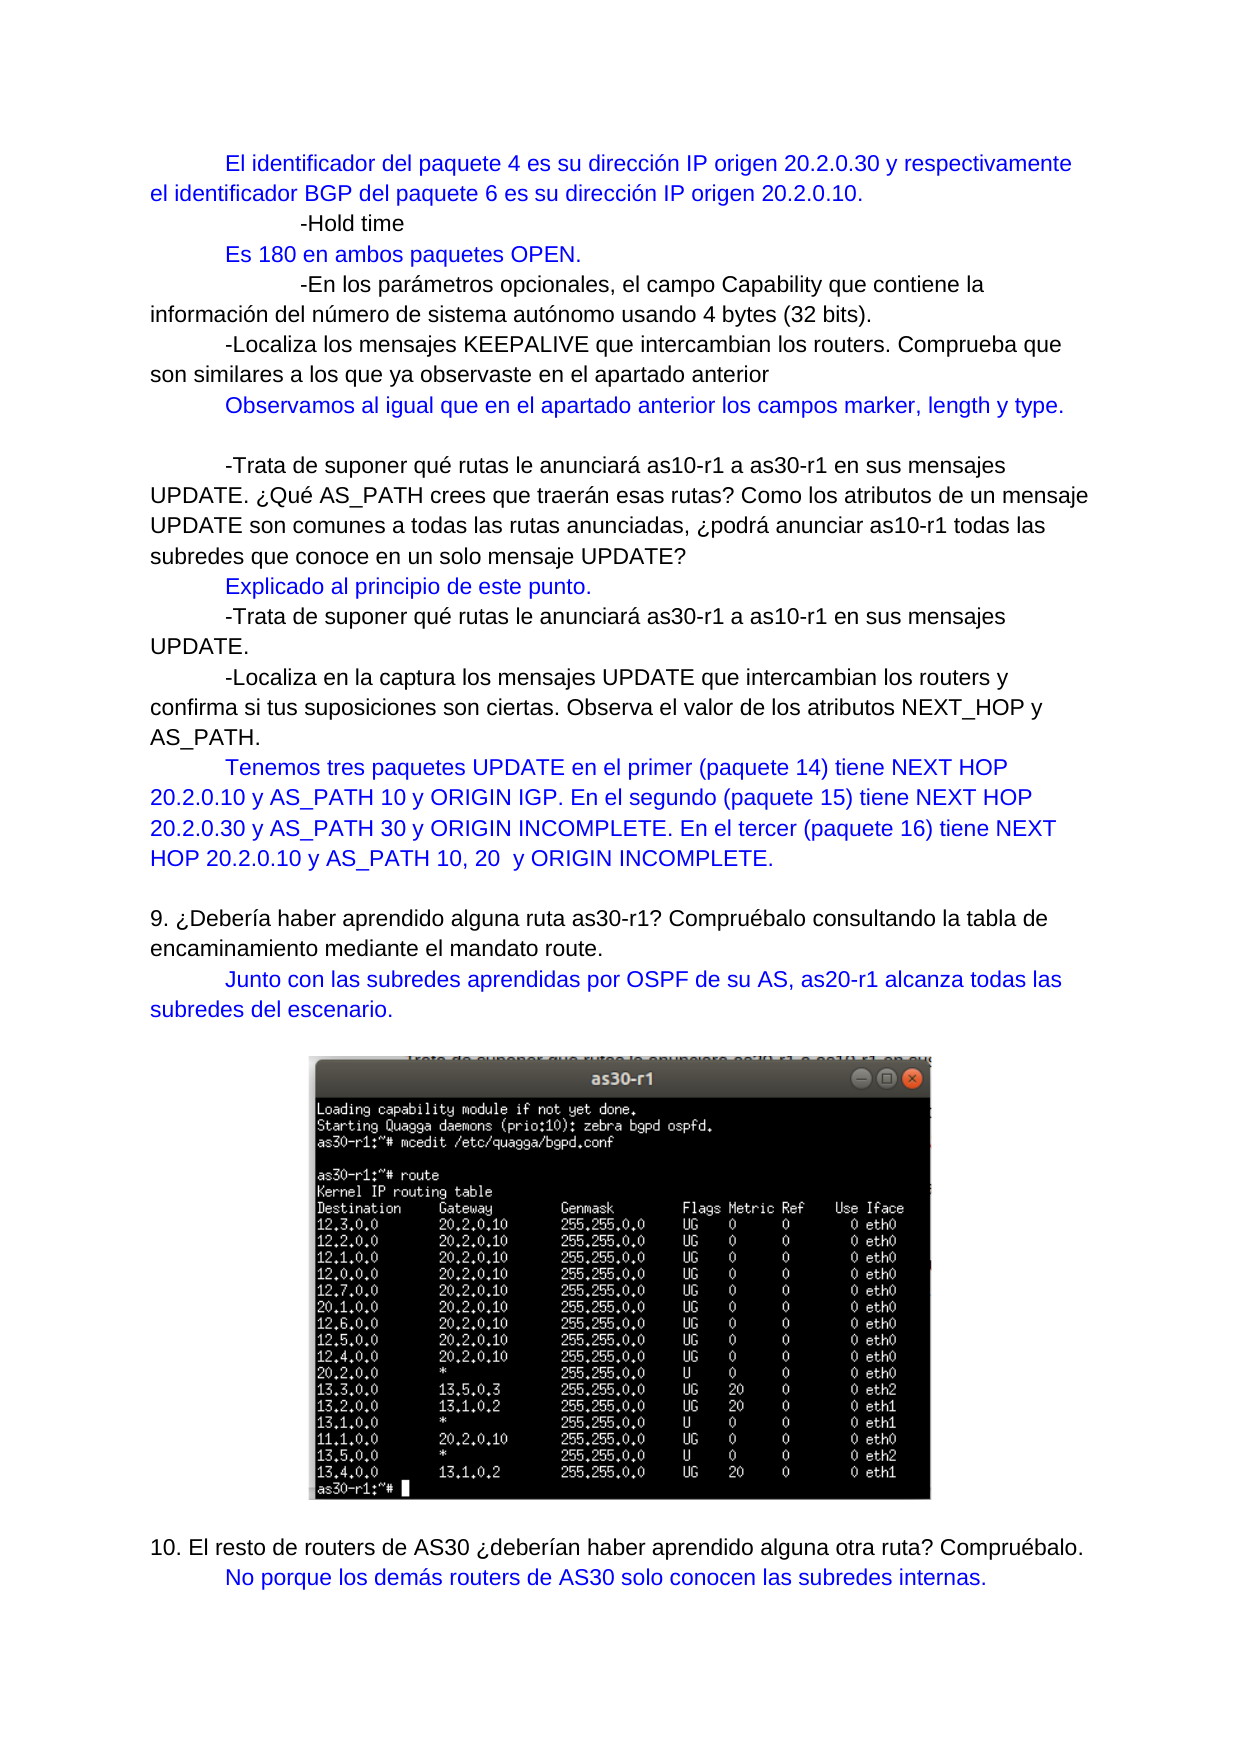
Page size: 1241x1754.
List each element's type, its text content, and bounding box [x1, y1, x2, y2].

picture [308, 1056, 932, 1500]
text -En los parámetros opcionales, el campo Capability que contiene la información del número de sistema autónomo usando 4 bytes (32 bits). [150, 271, 1090, 327]
text Tenemos tres paquetes UPDATE en el primer (paquete 14) tiene NEXT HOP 20.2.0.10 y AS_PATH 10 y ORIGIN IGP. En el segundo (paquete 15) tiene NEXT HOP 20.2.0.30 y AS_PATH 30 y ORIGIN INCOMPLETE. En el tercer (paquete 16) tiene NEXT HOP 20.2.0.10 y AS_PATH 10, 20 y ORIGIN INCOMPLETE. [150, 754, 1090, 871]
text Es 180 en ambos paquetes OPEN. [150, 241, 1090, 267]
text 10. El resto de routers de AS30 ¿deberían haber aprendido alguna otra ruta? Compruébalo. [150, 1534, 1090, 1560]
text No porque los demás routers de AS30 solo conocen las subredes internas. [150, 1564, 1090, 1590]
text -Localiza los mensajes KEEPALIVE que intercambian los routers. Comprueba que son similares a los que ya observaste en el apartado anterior [150, 331, 1090, 388]
text Explicado al principio de este punto. [150, 573, 1090, 599]
text Observamos al igual que en el apartado anterior los campos marker, length y type. [150, 392, 1090, 418]
text -Trata de suponer qué rutas le anunciará as30-r1 a as10-r1 en sus mensajes UPDATE. [150, 603, 1090, 660]
text -Trata de suponer qué rutas le anunciará as10-r1 a as30-r1 en sus mensajes UPDATE. ¿Qué AS_PATH crees que traerán esas rutas? Como los atributos de un mensaje UPDATE son comunes a todas las rutas anunciadas, ¿podrá anunciar as10-r1 todas las subredes que conoce en un solo mensaje UPDATE? [150, 452, 1090, 569]
text -Hold time [150, 210, 1090, 237]
text Junto con las subredes aprendidas por OSPF de su AS, as20-r1 alcanza todas las subredes del escenario. [150, 966, 1090, 1022]
text -Localiza en la captura los mensajes UPDATE que intercambian los routers y confirma si tus suposiciones son ciertas. Observa el valor de los atributos NEXT_HOP y AS_PATH. [150, 663, 1090, 750]
text 9. ¿Debería haber aprendido alguna ruta as30-r1? Compruébalo consultando la tabla de encaminamiento mediante el mandato route. [150, 905, 1090, 962]
text El identificador del paquete 4 es su dirección IP origen 20.2.0.30 y respectivamente el identificador BGP del paquete 6 es su dirección IP origen 20.2.0.10. [150, 150, 1090, 207]
